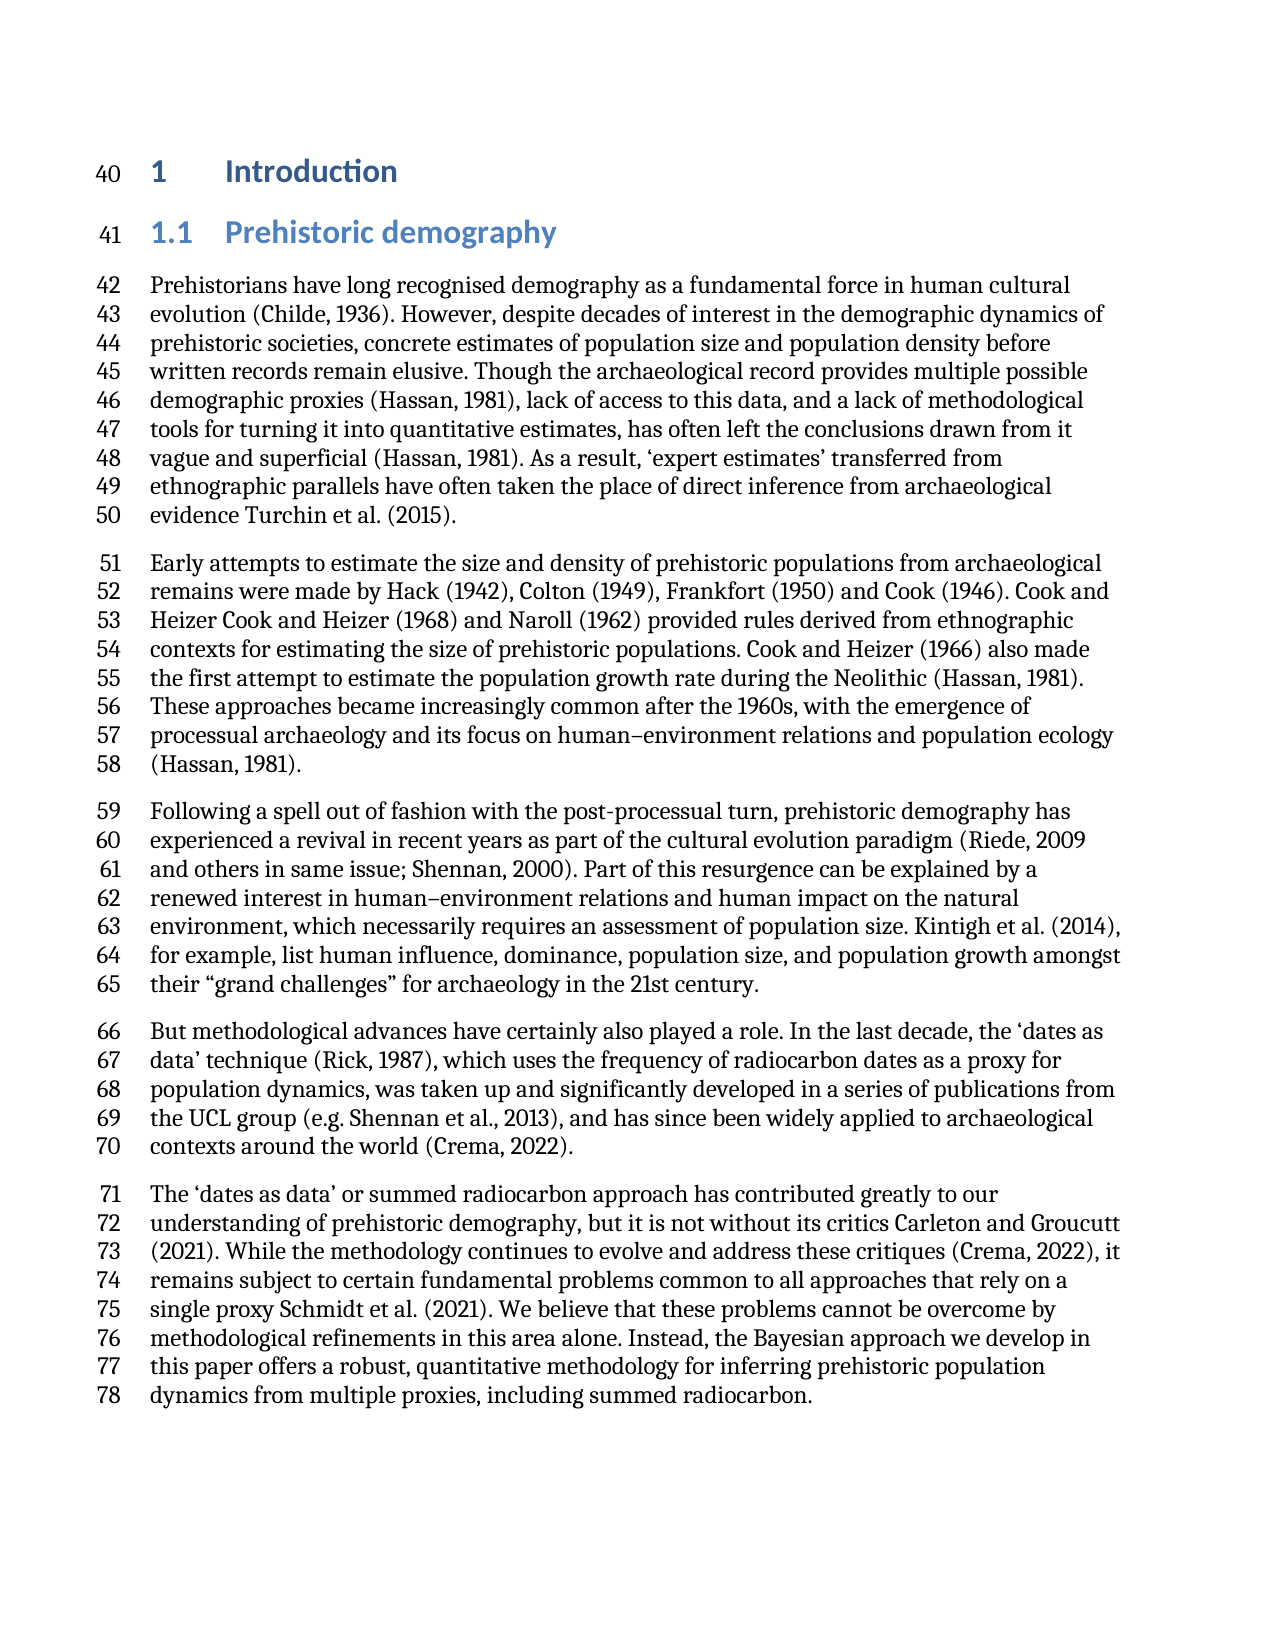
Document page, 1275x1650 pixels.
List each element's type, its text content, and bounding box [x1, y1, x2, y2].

text Early attempts to estimate the size and density of prehistoric populations from archaeological remains were made by Hack (1942), Colton (1949), Frankfort (1950) and Cook (1946). Cook and Heizer Cook and Heizer (1968) and Naroll (1962) provided rules derived from ethnographic contexts for estimating the size of prehistoric populations. Cook and Heizer (1966) also made the first attempt to estimate the population growth rate during the Neolithic (Hassan, 1981). These approaches became increasingly common after the 1960s, with the emergence of processual archaeology and its focus on human–environment relations and population ecology (Hassan, 1981). [150, 548, 1125, 778]
subtitle 1.1 Prehistoric demography [150, 212, 1125, 252]
text The ‘dates as data’ or summed radiocarbon approach has contributed greatly to our understanding of prehistoric demography, but it is not without its critics Carleton and Groucutt (2021). While the methodology continues to evolve and address these critiques (Crema, 2022), it remains subject to certain fundamental problems common to all approaches that rely on a single proxy Schmidt et al. (2021). We believe that these problems cannot be overcome by methodological refinements in this area alone. Instead, the Bayesian approach we develop in this paper offers a robust, quantitative methodology for inferring prehistoric population dynamics from multiple proxies, including summed radiocarbon. [150, 1180, 1125, 1410]
text But methodological advances have certainly also played a role. In the last decade, the ‘dates as data’ technique (Rick, 1987), which uses the frequency of radiocarbon dates as a proxy for population dynamics, was taken up and significantly developed in a series of publications from the UCL group (e.g. Shennan et al., 2013), and has since been widely applied to archaeological contexts around the world (Crema, 2022). [150, 1017, 1125, 1161]
text Following a spell out of fashion with the post-processual turn, prehistoric demography has experienced a revival in recent years as part of the cultural evolution paradigm (Riede, 2009 and others in same issue; Shennan, 2000). Part of this resurgence can be explained by a renewed interest in human–environment relations and human impact on the natural environment, which necessarily requires an assessment of population size. Kintigh et al. (2014), for example, list human influence, dominance, population size, and population growth amongst their “grand challenges” for archaeology in the 21st century. [150, 797, 1125, 998]
subtitle 1 Introduction [150, 150, 1125, 191]
text Prehistorians have long recognised demography as a fundamental force in human cultural evolution (Childe, 1936). However, despite decades of interest in the demographic dynamics of prehistoric societies, concrete estimates of population size and population density before written records remain elusive. Though the archaeological record provides multiple possible demographic proxies (Hassan, 1981), lack of access to this data, and a lack of methodological tools for turning it into quantitative estimates, has often left the conclusions drawn from it vague and superficial (Hassan, 1981). As a result, ‘expert estimates’ transferred from ethnographic parallels have often taken the place of direct inference from archaeological evidence Turchin et al. (2015). [150, 271, 1125, 530]
